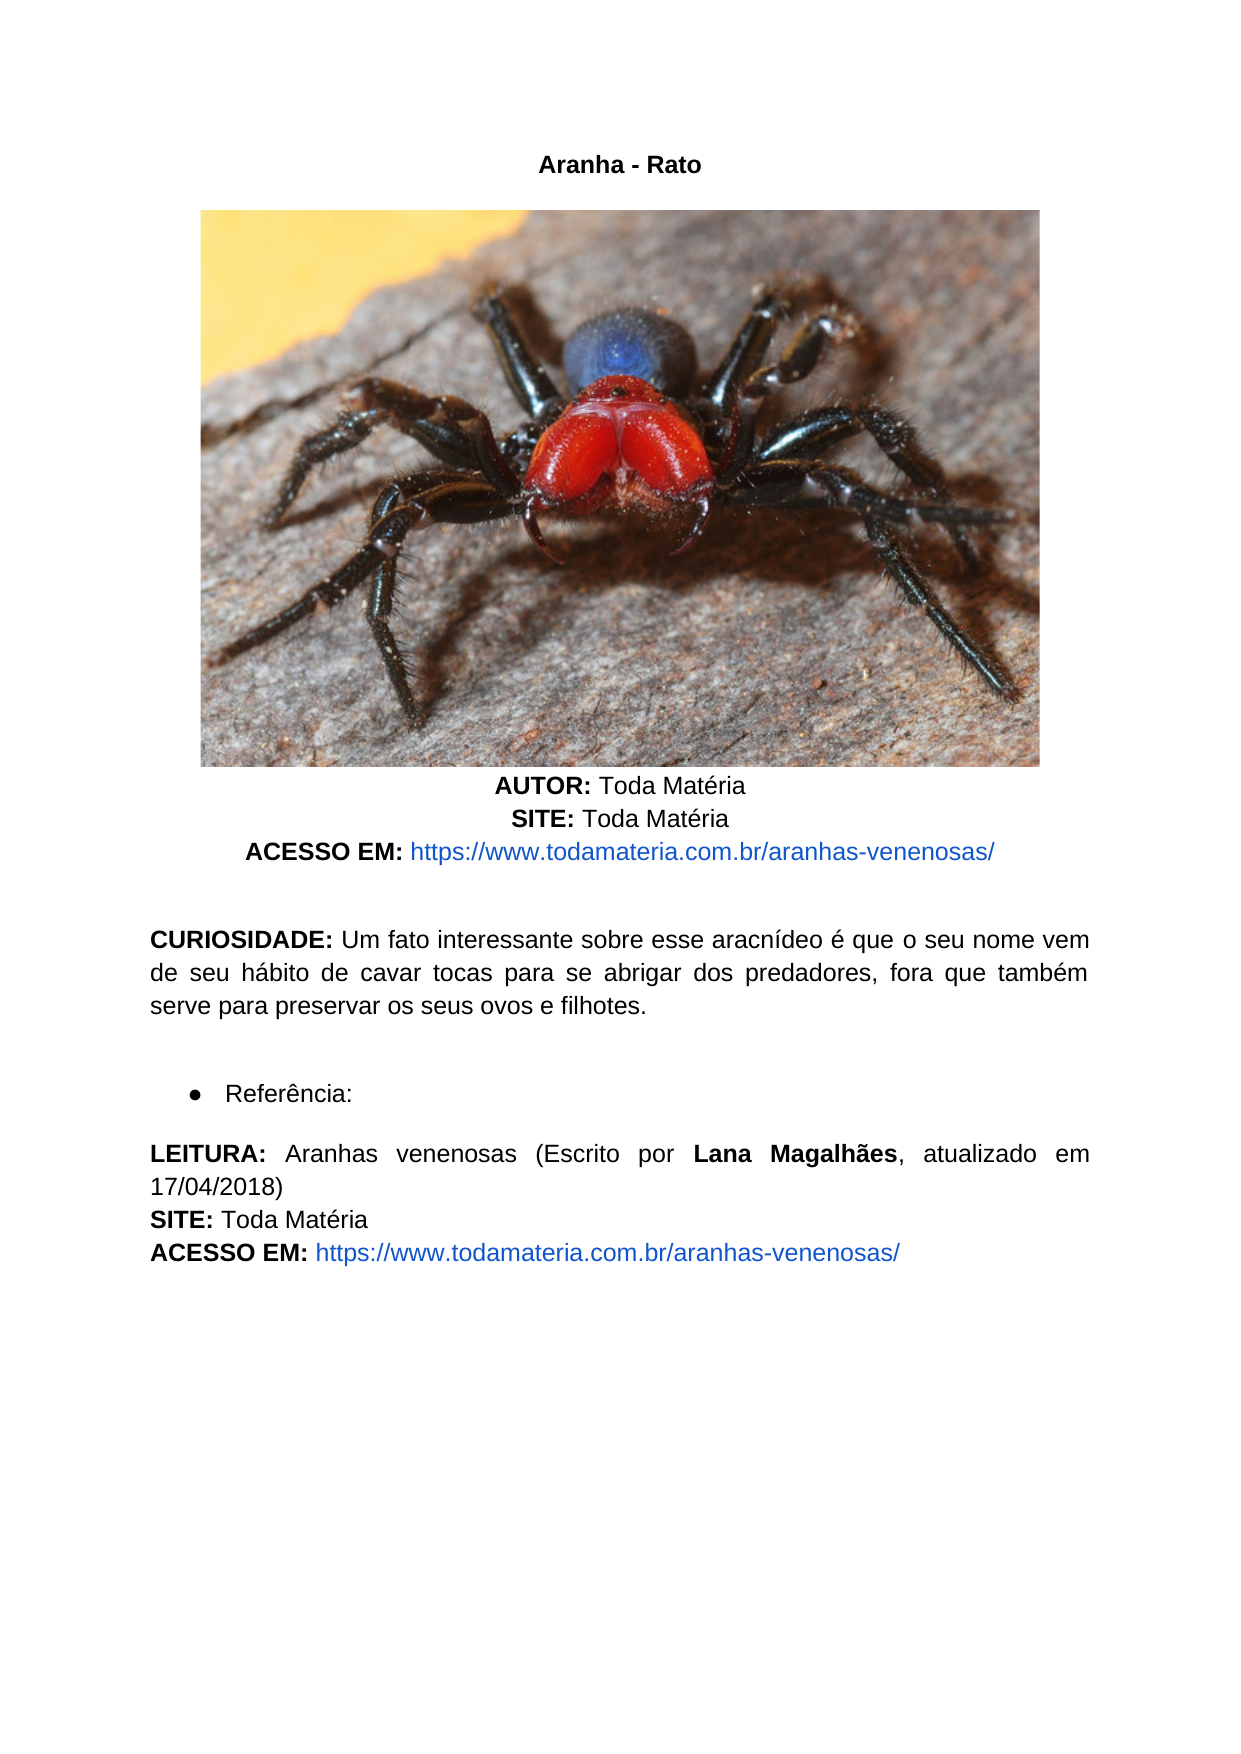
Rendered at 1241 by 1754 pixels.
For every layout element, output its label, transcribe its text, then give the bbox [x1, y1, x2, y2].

text Aranha - Rato [150, 150, 1090, 179]
text ACESSO EM: https://www.todamateria.com.br/aranhas-venenosas/ [150, 837, 1090, 865]
text LEITURA: Aranhas venenosas (Escrito por Lana Magalhães, atualizado em 17/04/2018) [150, 1139, 1090, 1201]
text SITE: Toda Matéria [150, 804, 1090, 832]
list Referência: [187, 1079, 1090, 1107]
picture [200, 210, 1040, 767]
text AUTOR: Toda Matéria [150, 771, 1090, 799]
text CURIOSIDADE: Um fato interessante sobre esse aracnídeo é que o seu nome vem de seu hábito de cavar tocas para se abrigar dos predadores, fora que também serve para preservar os seus ovos e filhotes. [150, 986, 1090, 1019]
text SITE: Toda Matéria [150, 1205, 1090, 1234]
text ACESSO EM: https://www.todamateria.com.br/aranhas-venenosas/ [150, 1238, 1090, 1267]
text CURIOSIDADE: Um fato interessante sobre esse aracnídeo é que o seu nome vem de seu hábito de cavar tocas para se abrigar dos predadores, fora que também serve para preservar os seus ovos e filhotes. [150, 925, 1090, 958]
